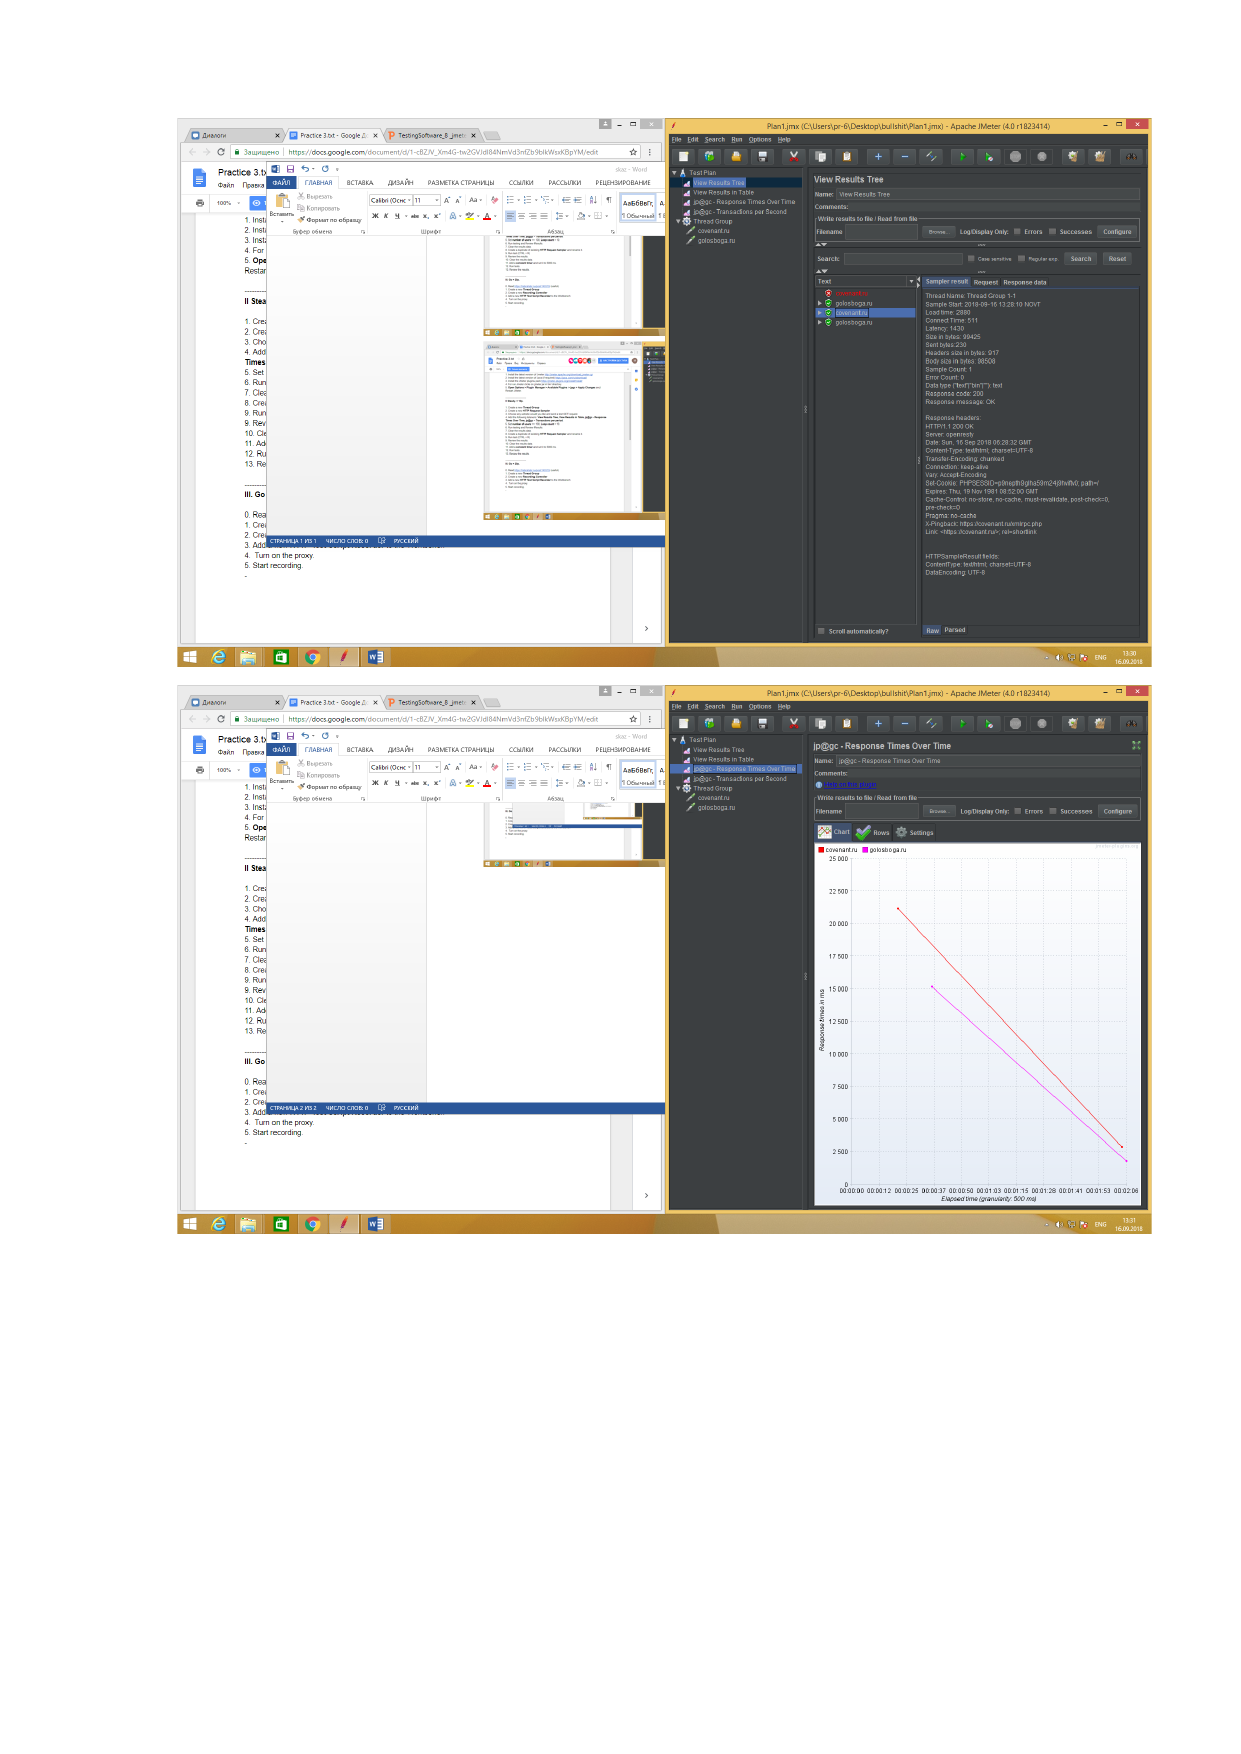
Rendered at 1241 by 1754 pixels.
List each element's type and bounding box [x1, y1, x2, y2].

picture [177, 685, 1152, 1234]
picture [177, 118, 1152, 667]
